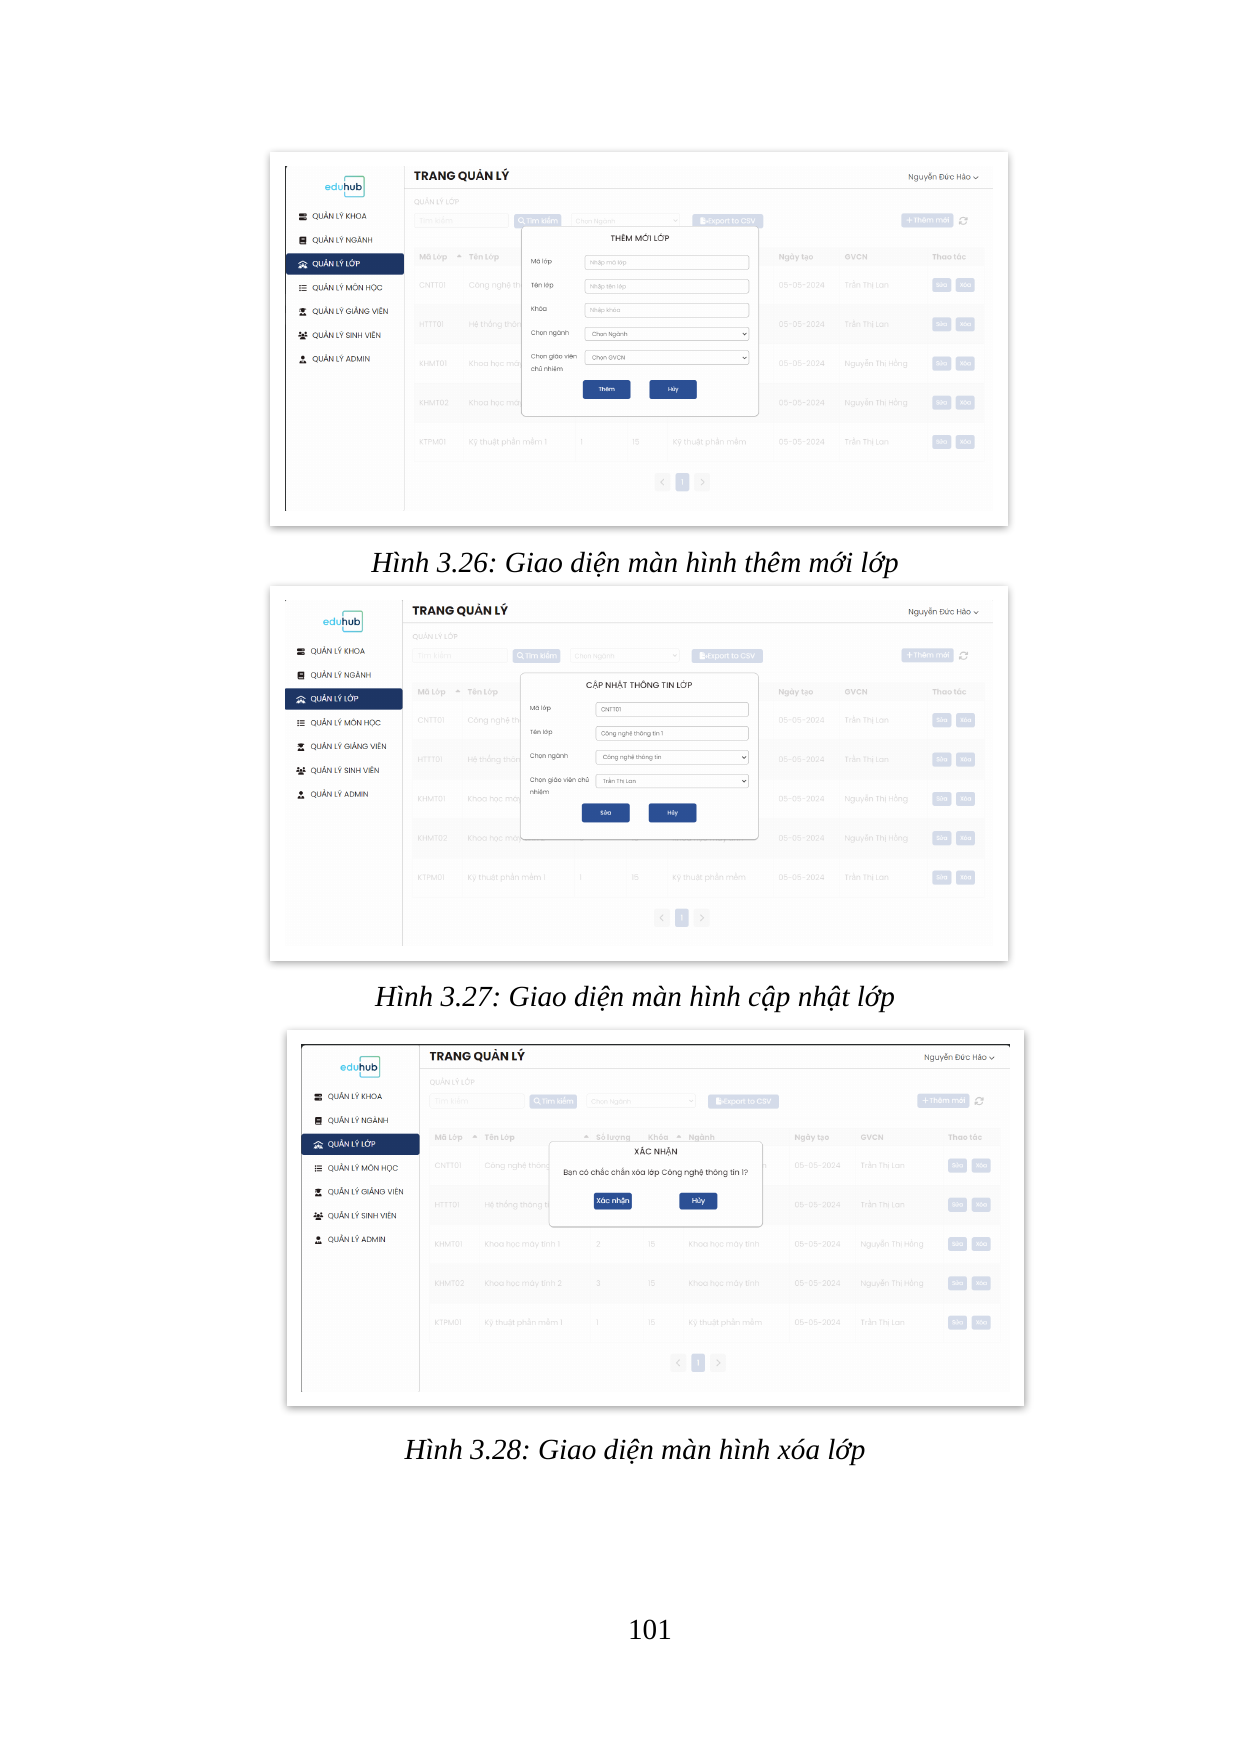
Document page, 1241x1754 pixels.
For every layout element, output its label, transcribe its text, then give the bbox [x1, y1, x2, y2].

picture [301, 1044, 1010, 1392]
text Hình 3.28: Giao diện màn hình xóa lớp [177, 1432, 1092, 1466]
picture [285, 166, 993, 511]
text Hình 3.27: Giao diện màn hình cập nhật lớp [177, 979, 1092, 1012]
picture [285, 600, 993, 946]
